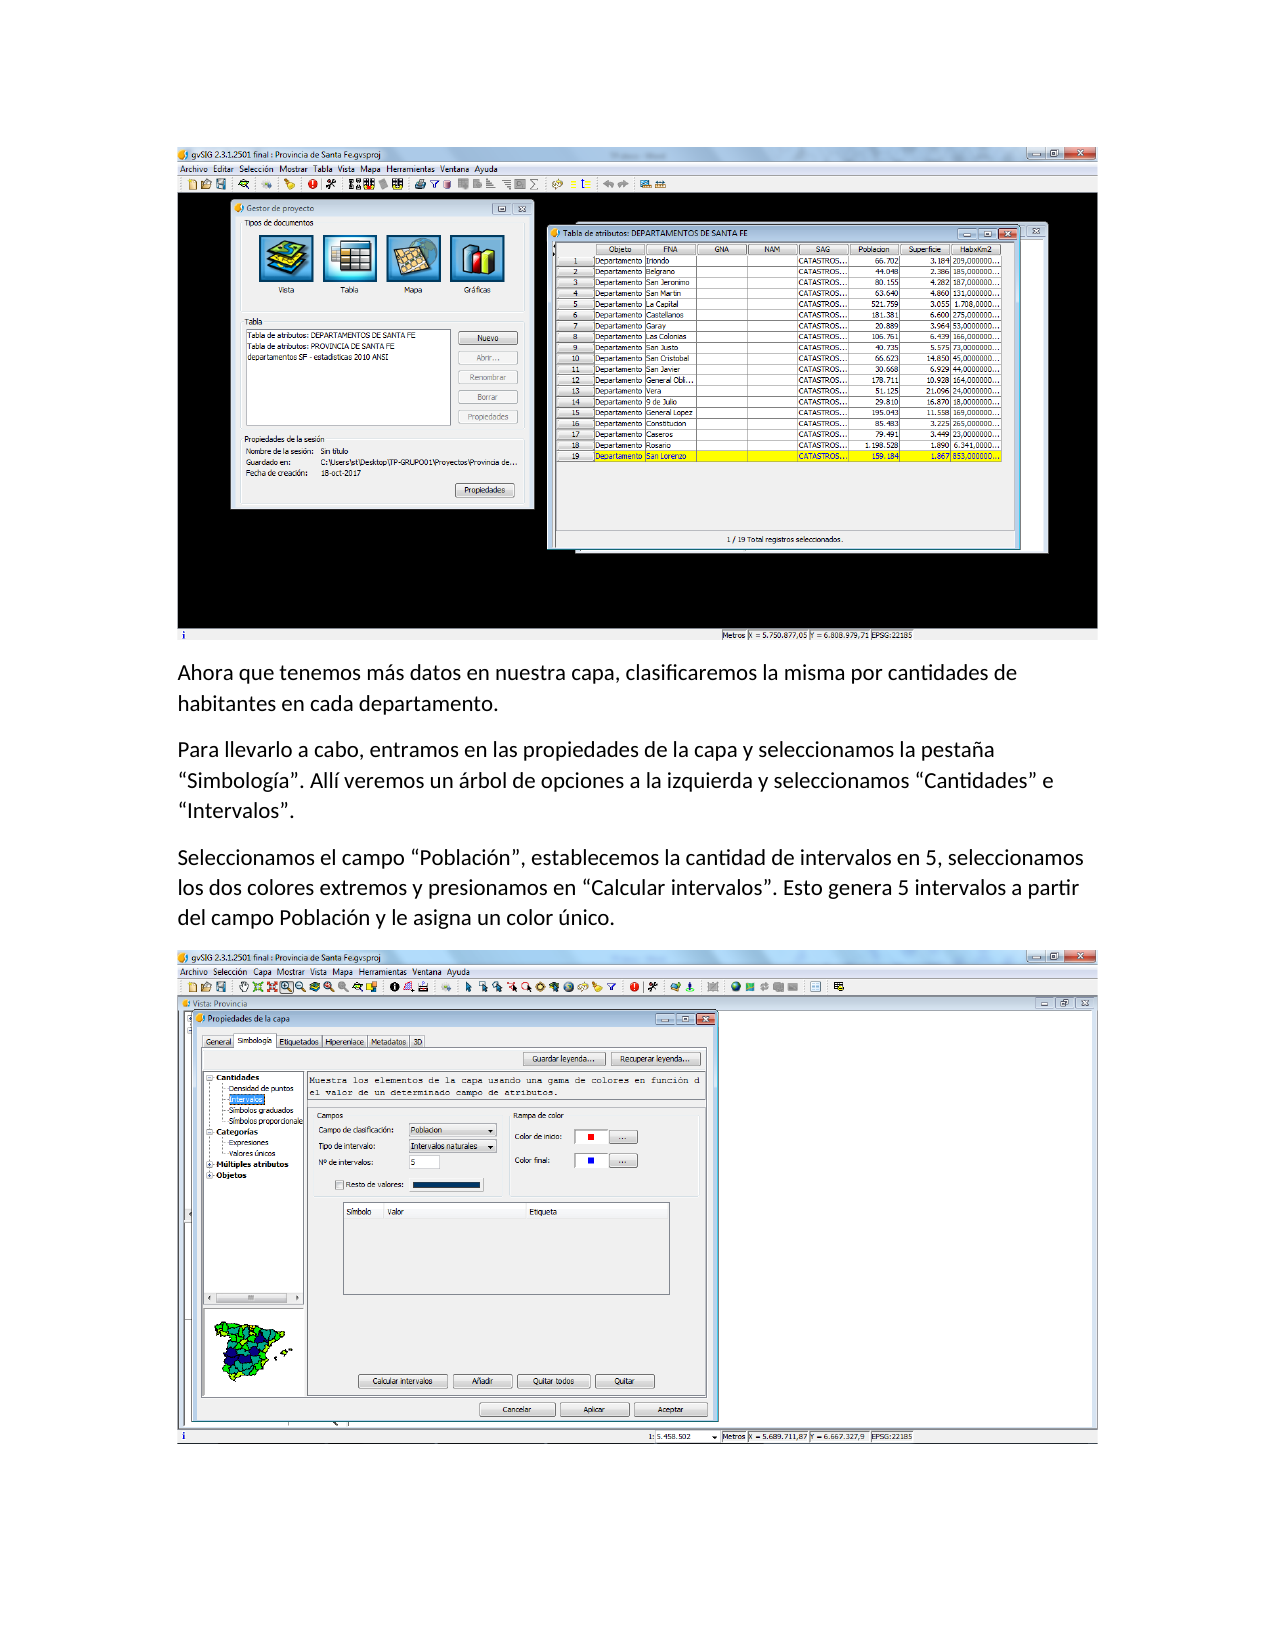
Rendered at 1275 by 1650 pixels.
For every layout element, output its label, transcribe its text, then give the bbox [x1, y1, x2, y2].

picture [177, 147, 1098, 640]
text Seleccionamos el campo “Población”, establecemos la cantidad de intervalos en 5, seleccionamos los dos colores extremos y presionamos en “Calcular intervalos”. Esto genera 5 intervalos a partir del campo Población y le asigna un color único. [177, 843, 1098, 931]
picture [177, 950, 1098, 1444]
text Ahora que tenemos más datos en nuestra capa, clasificaremos la misma por cantidades de habitantes en cada departamento. [177, 658, 1098, 717]
text Para llevarlo a cabo, entramos en las propiedades de la capa y seleccionamos la pestaña “Simbología”. Allí veremos un árbol de opciones a la izquierda y seleccionamos “Cantidades” e “Intervalos”. [177, 736, 1098, 824]
